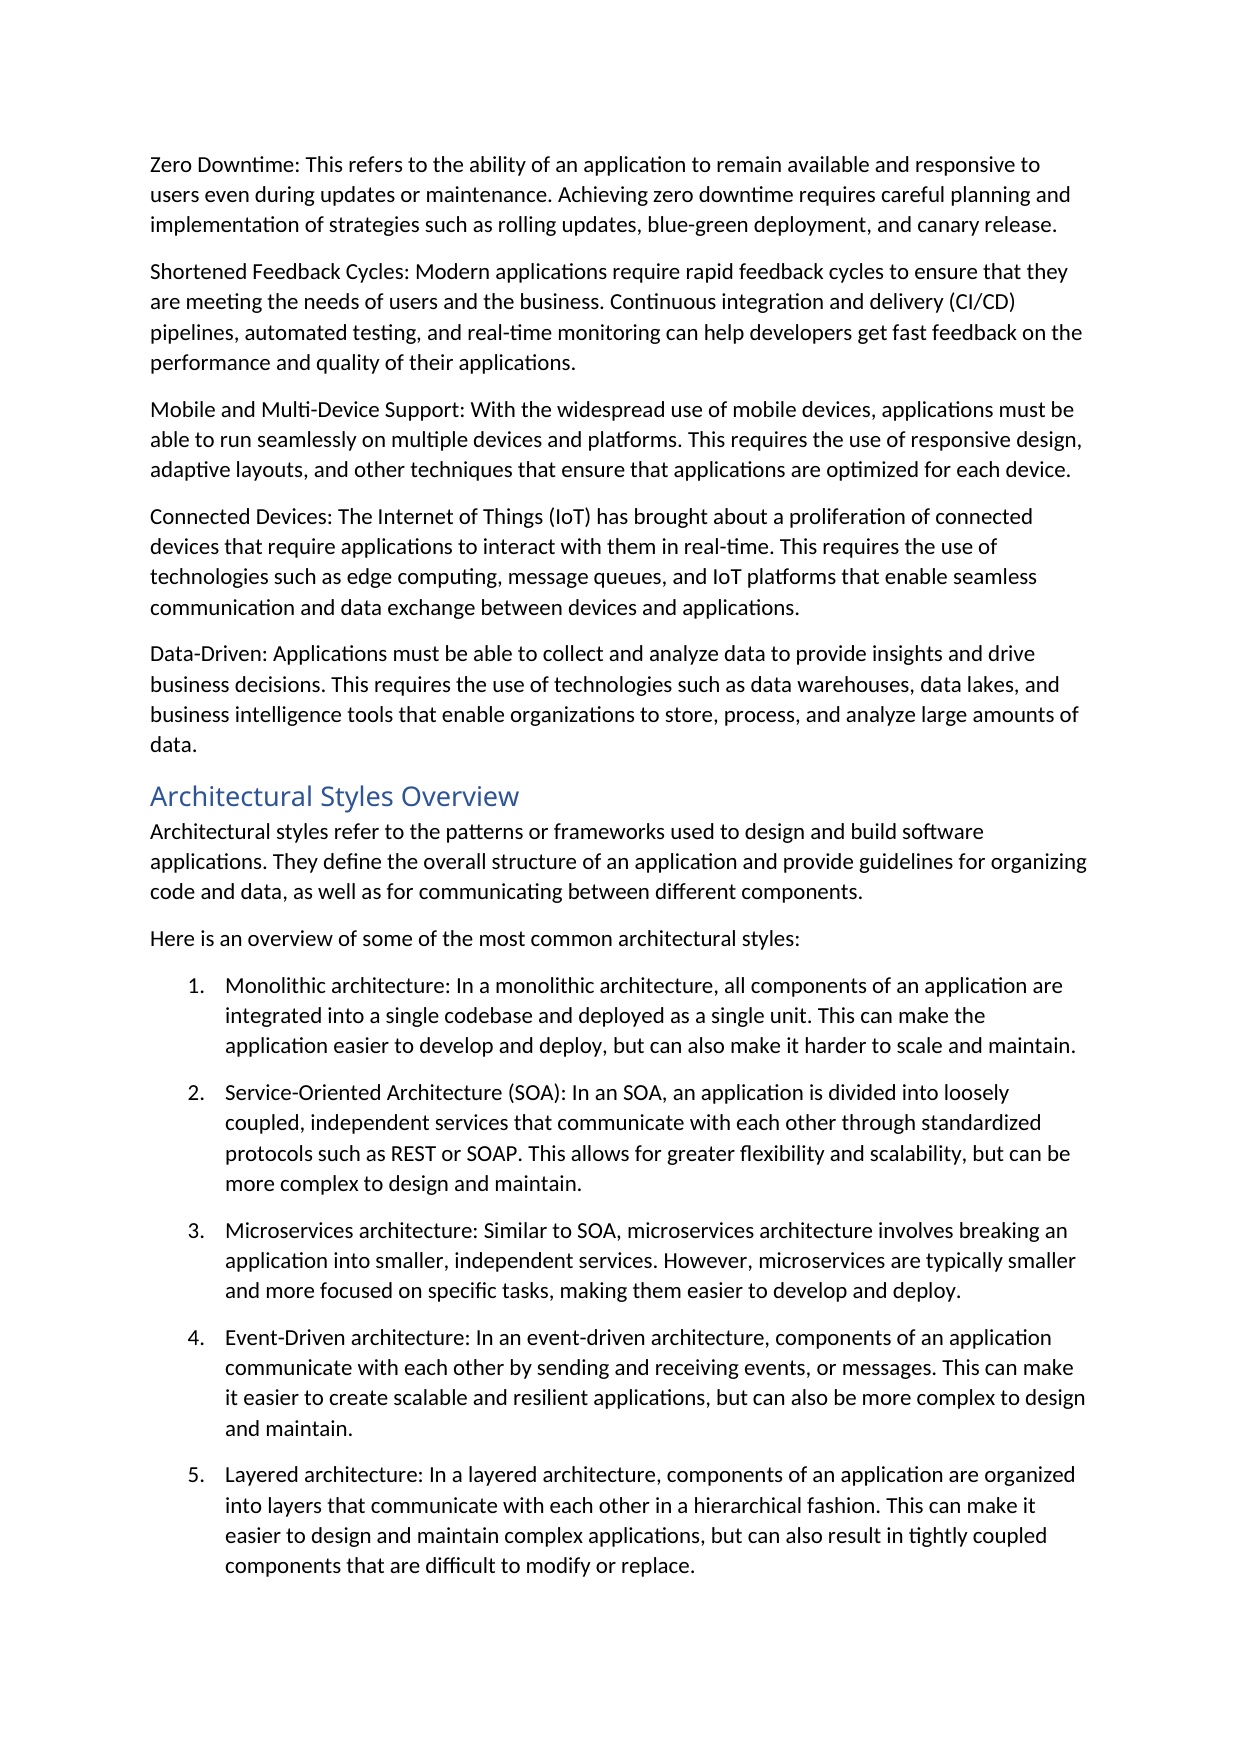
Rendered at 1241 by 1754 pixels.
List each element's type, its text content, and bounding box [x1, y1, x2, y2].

subtitle Architectural Styles Overview [150, 777, 1090, 814]
text Here is an overview of some of the most common architectural styles: [150, 924, 1090, 952]
text Zero Downtime: This refers to the ability of an application to remain available and responsive to users even during updates or maintenance. Achieving zero downtime requires careful planning and implementation of strategies such as rolling updates, blue-green deployment, and canary release. [150, 150, 1090, 238]
list Service-Oriented Architecture (SOA): In an SOA, an application is divided into loosely coupled, independent services that communicate with each other through standardized protocols such as REST or SOAP. This allows for greater flexibility and scalability, but can be more complex to design and maintain. [187, 1078, 1090, 1197]
list Monolithic architecture: In a monolithic architecture, all components of an application are integrated into a single codebase and deployed as a single unit. This can make the application easier to develop and deploy, but can also make it harder to scale and maintain. [187, 971, 1090, 1059]
text Connected Devices: The Internet of Things (IoT) has brought about a proliferation of connected devices that require applications to interact with them in real-time. This requires the use of technologies such as edge computing, message queues, and IoT platforms that enable seamless communication and data exchange between devices and applications. [150, 502, 1090, 621]
list Microservices architecture: Similar to SOA, microservices architecture involves breaking an application into smaller, independent services. However, microservices are typically smaller and more focused on specific tasks, making them easier to develop and deploy. [187, 1216, 1090, 1304]
text Shortened Feedback Cycles: Modern applications require rapid feedback cycles to ensure that they are meeting the needs of users and the business. Continuous integration and delivery (CI/CD) pipelines, automated testing, and real-time monitoring can help developers get fast feedback on the performance and quality of their applications. [150, 257, 1090, 376]
list Event-Driven architecture: In an event-driven architecture, components of an application communicate with each other by sending and receiving events, or messages. This can make it easier to create scalable and resilient applications, but can also be more complex to design and maintain. [187, 1323, 1090, 1442]
text Mobile and Multi-Device Support: With the widespread use of mobile devices, applications must be able to run seamlessly on multiple devices and platforms. This requires the use of responsive design, adaptive layouts, and other techniques that ensure that applications are optimized for each device. [150, 395, 1090, 483]
list Layered architecture: In a layered architecture, components of an application are organized into layers that communicate with each other in a hierarchical fashion. This can make it easier to design and maintain complex applications, but can also result in tightly coupled components that are difficult to modify or replace. [187, 1461, 1090, 1579]
text Data-Driven: Applications must be able to collect and analyze data to provide insights and drive business decisions. This requires the use of technologies such as data warehouses, data lakes, and business intelligence tools that enable organizations to store, process, and analyze large amounts of data. [150, 639, 1090, 758]
text Architectural styles refer to the patterns or frameworks used to design and build software applications. They define the overall structure of an application and provide guidelines for organizing code and data, as well as for communicating between different components. [150, 817, 1090, 905]
